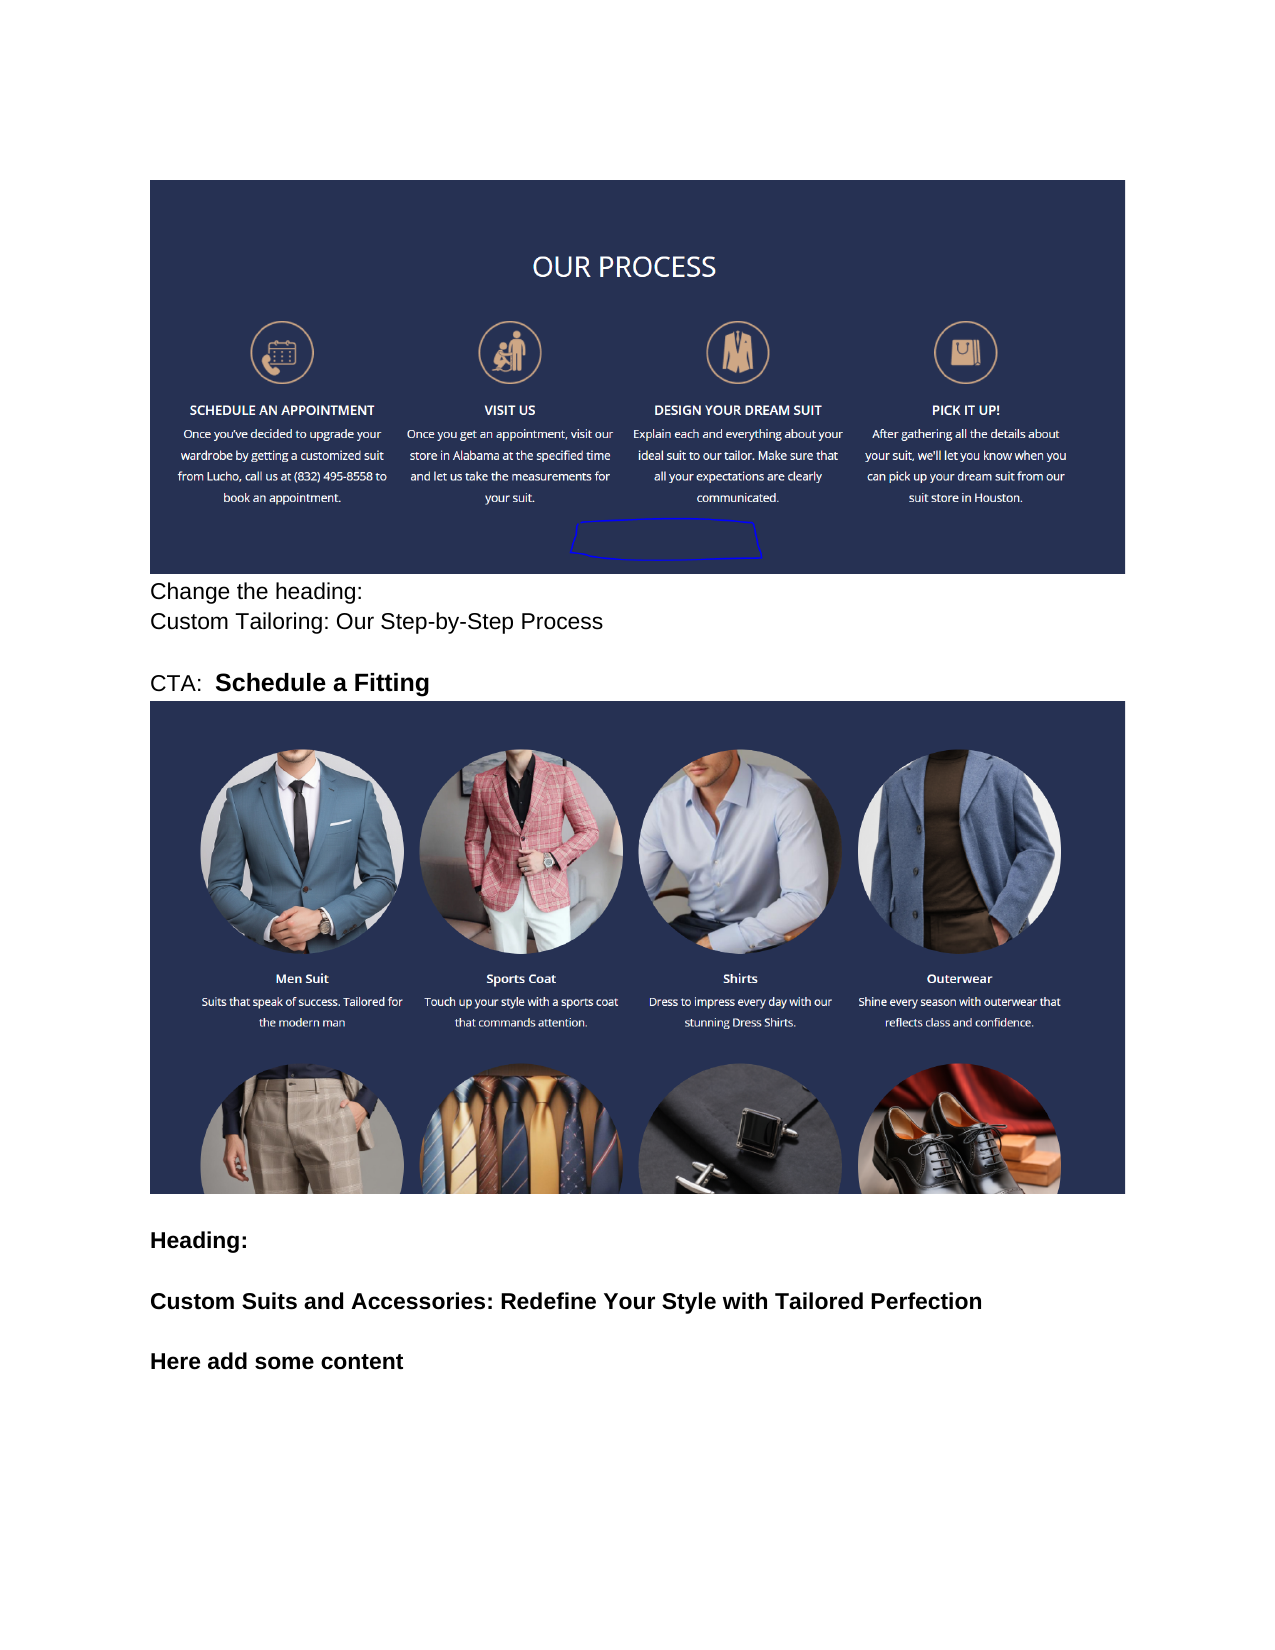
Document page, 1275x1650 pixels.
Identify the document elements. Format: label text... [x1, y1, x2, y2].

text Change the heading: [150, 578, 1125, 604]
picture [150, 180, 1125, 574]
text Custom Tailoring: Our Step-by-Step Process [150, 608, 1125, 634]
text CTA: Schedule a Fitting [150, 668, 1125, 697]
text Custom Suits and Accessories: Redefine Your Style with Tailored Perfection [150, 1288, 1125, 1314]
text Here add some content [150, 1348, 1125, 1374]
picture [150, 701, 1125, 1194]
text Heading: [150, 1227, 1125, 1253]
